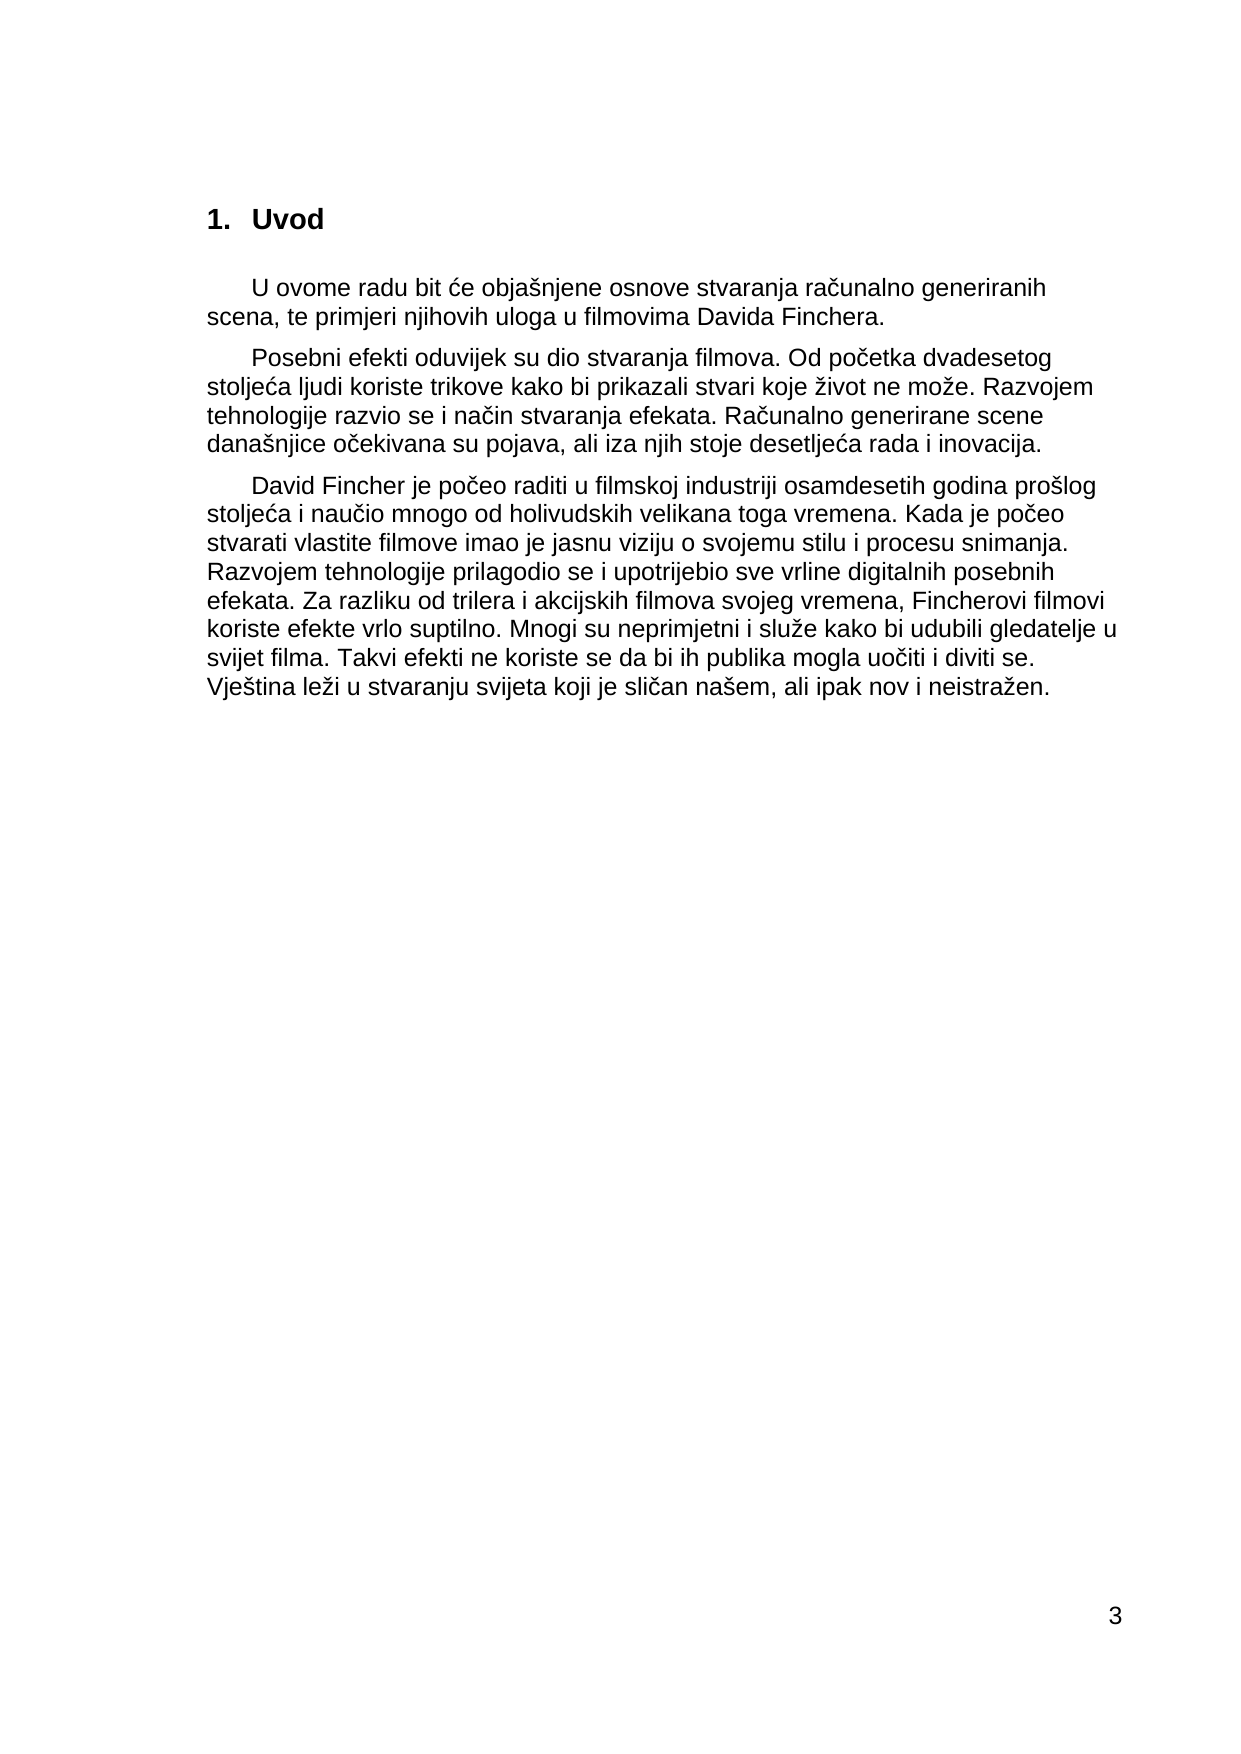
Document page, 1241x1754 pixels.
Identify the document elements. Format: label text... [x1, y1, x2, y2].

text David Fincher je počeo raditi u filmskoj industriji osamdesetih godina prošlog stoljeća i naučio mnogo od holivudskih velikana toga vremena. Kada je počeo stvarati vlastite filmove imao je jasnu viziju o svojemu stilu i procesu snimanja. Razvojem tehnologije prilagodio se i upotrijebio sve vrline digitalnih posebnih efekata. Za razliku od trilera i akcijskih filmova svojeg vremena, Fincherovi filmovi koriste efekte vrlo suptilno. Mnogi su neprimjetni i služe kako bi udubili gledatelje u svijet filma. Takvi efekti ne koriste se da bi ih publika mogla uočiti i diviti se. Vještina leži u stvaranju svijeta koji je sličan našem, ali ipak nov i neistražen. [207, 471, 1122, 701]
subtitle Uvod [207, 202, 1122, 236]
text Posebni efekti oduvijek su dio stvaranja filmova. Od početka dvadesetog stoljeća ljudi koriste trikove kako bi prikazali stvari koje život ne može. Razvojem tehnologije razvio se i način stvaranja efekata. Računalno generirane scene današnjice očekivana su pojava, ali iza njih stoje desetljeća rada i inovacija. [207, 343, 1122, 458]
text U ovome radu bit će objašnjene osnove stvaranja računalno generiranih scena, te primjeri njihovih uloga u filmovima Davida Finchera. [207, 273, 1122, 331]
